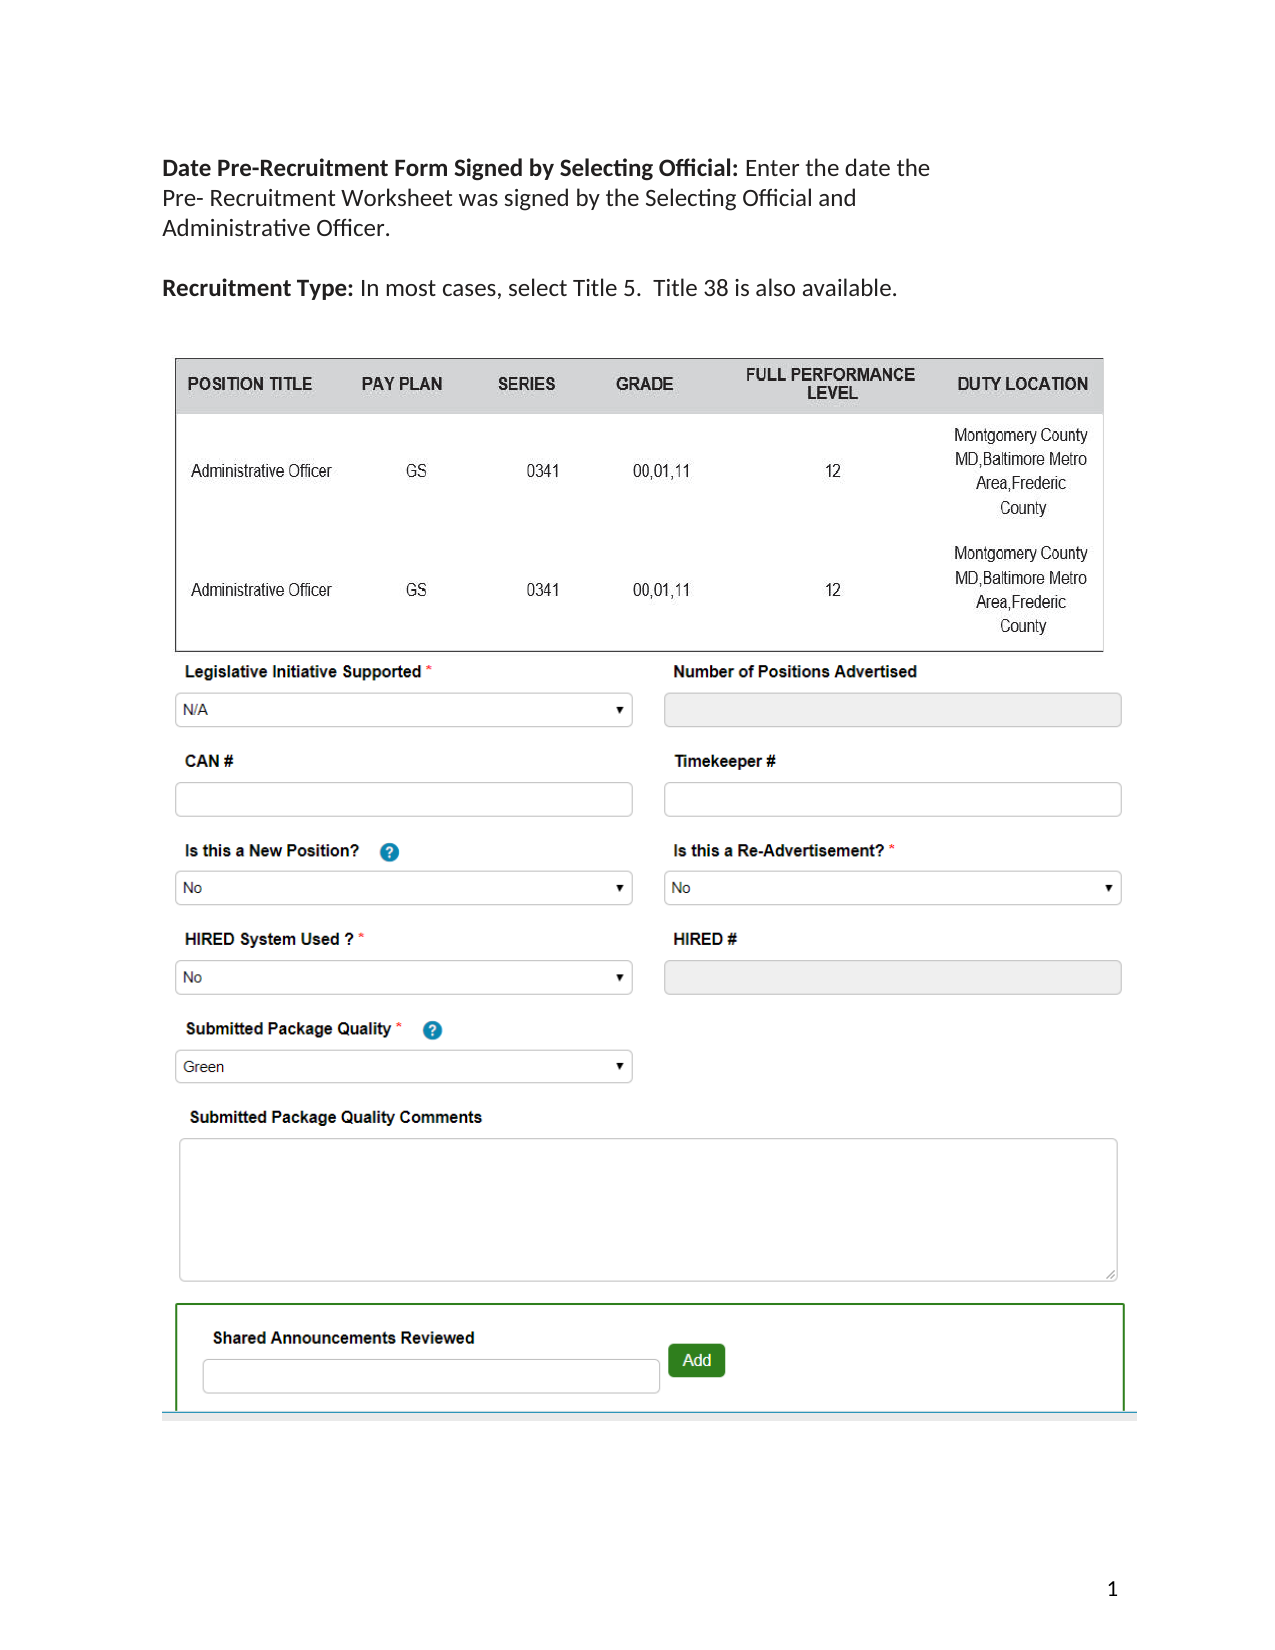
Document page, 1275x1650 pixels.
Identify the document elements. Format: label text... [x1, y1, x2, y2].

picture [162, 355, 1137, 1421]
text Date Pre-Recruitment Form Signed by Selecting Official: Enter the date the Pre- Recruitment Worksheet was signed by the Selecting Official and Administrative Officer. [162, 152, 945, 242]
text Recruitment Type: In most cases, select Title 5. Title 38 is also available. [162, 272, 945, 303]
